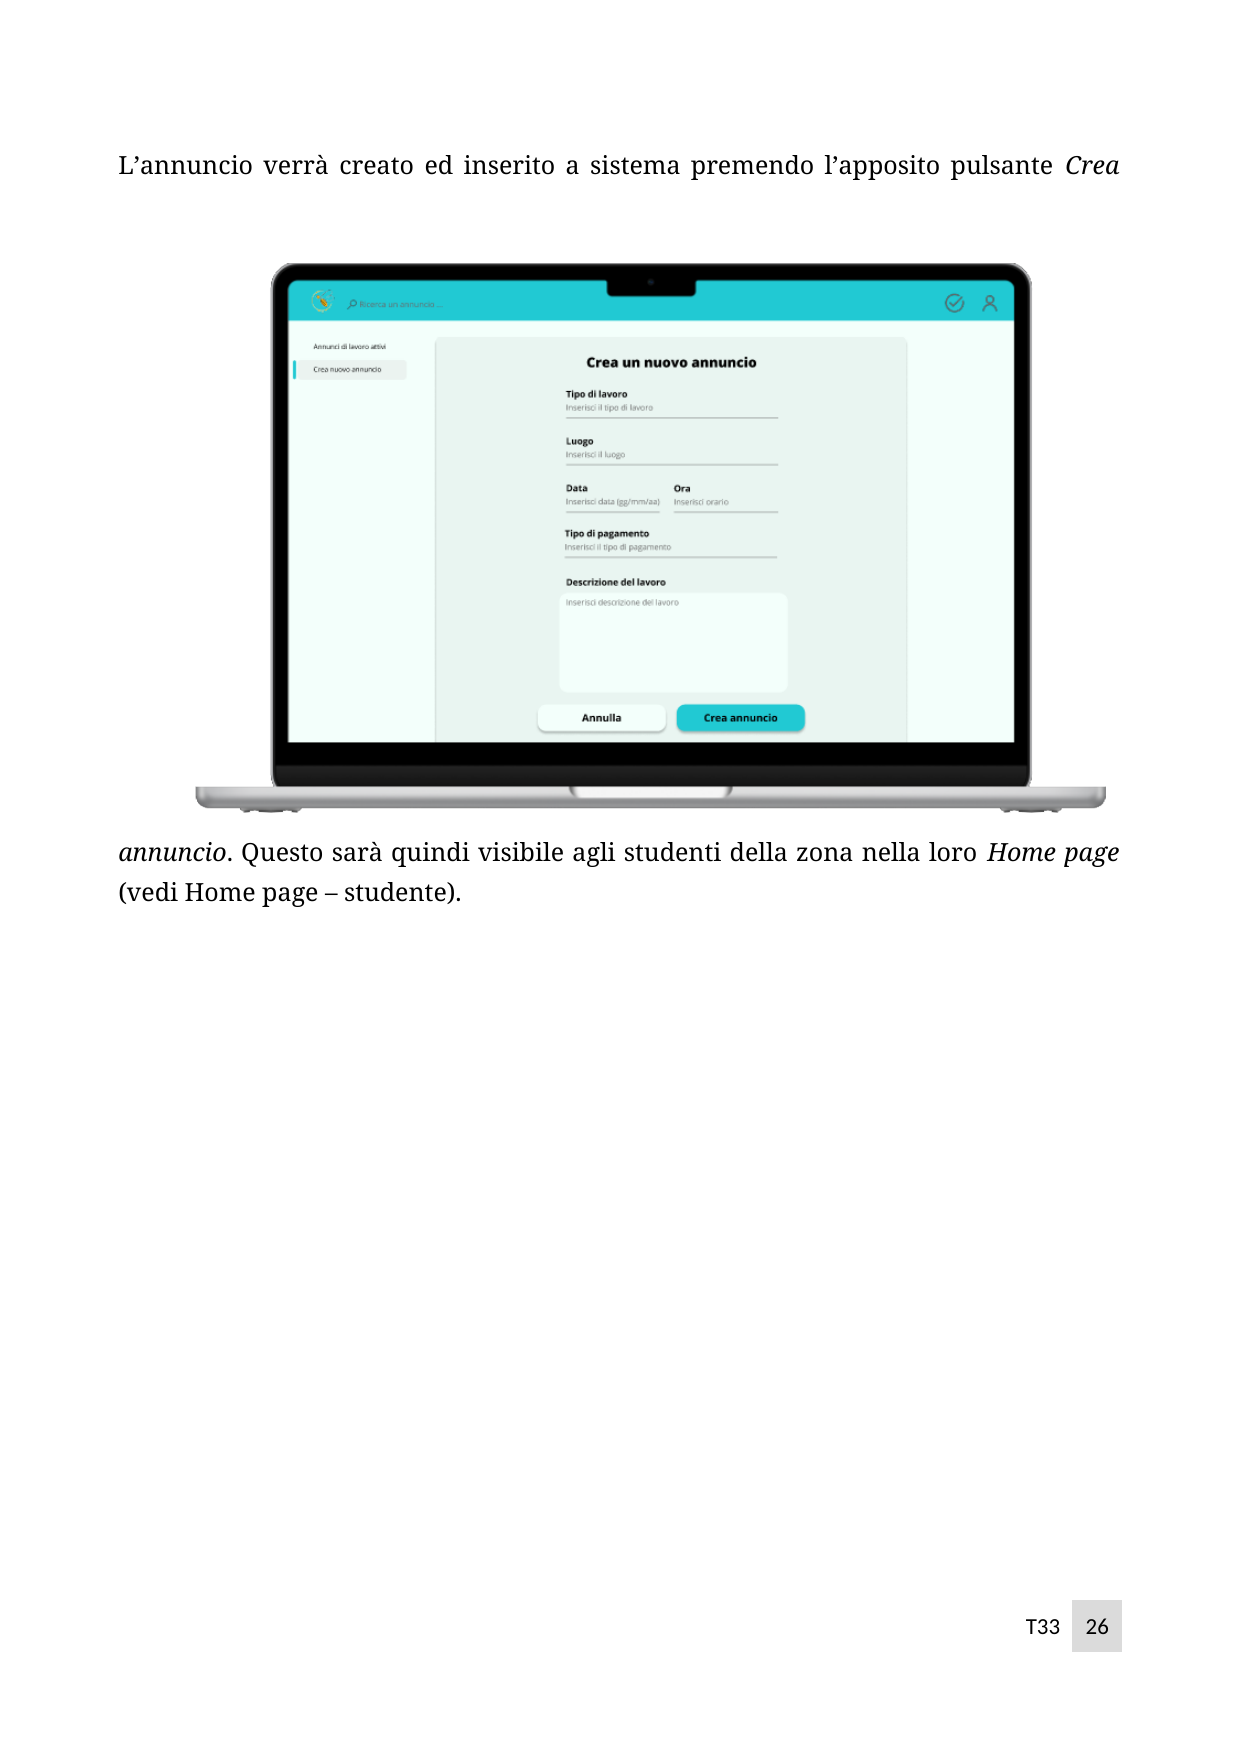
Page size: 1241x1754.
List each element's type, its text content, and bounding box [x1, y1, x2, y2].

picture [165, 218, 1118, 835]
